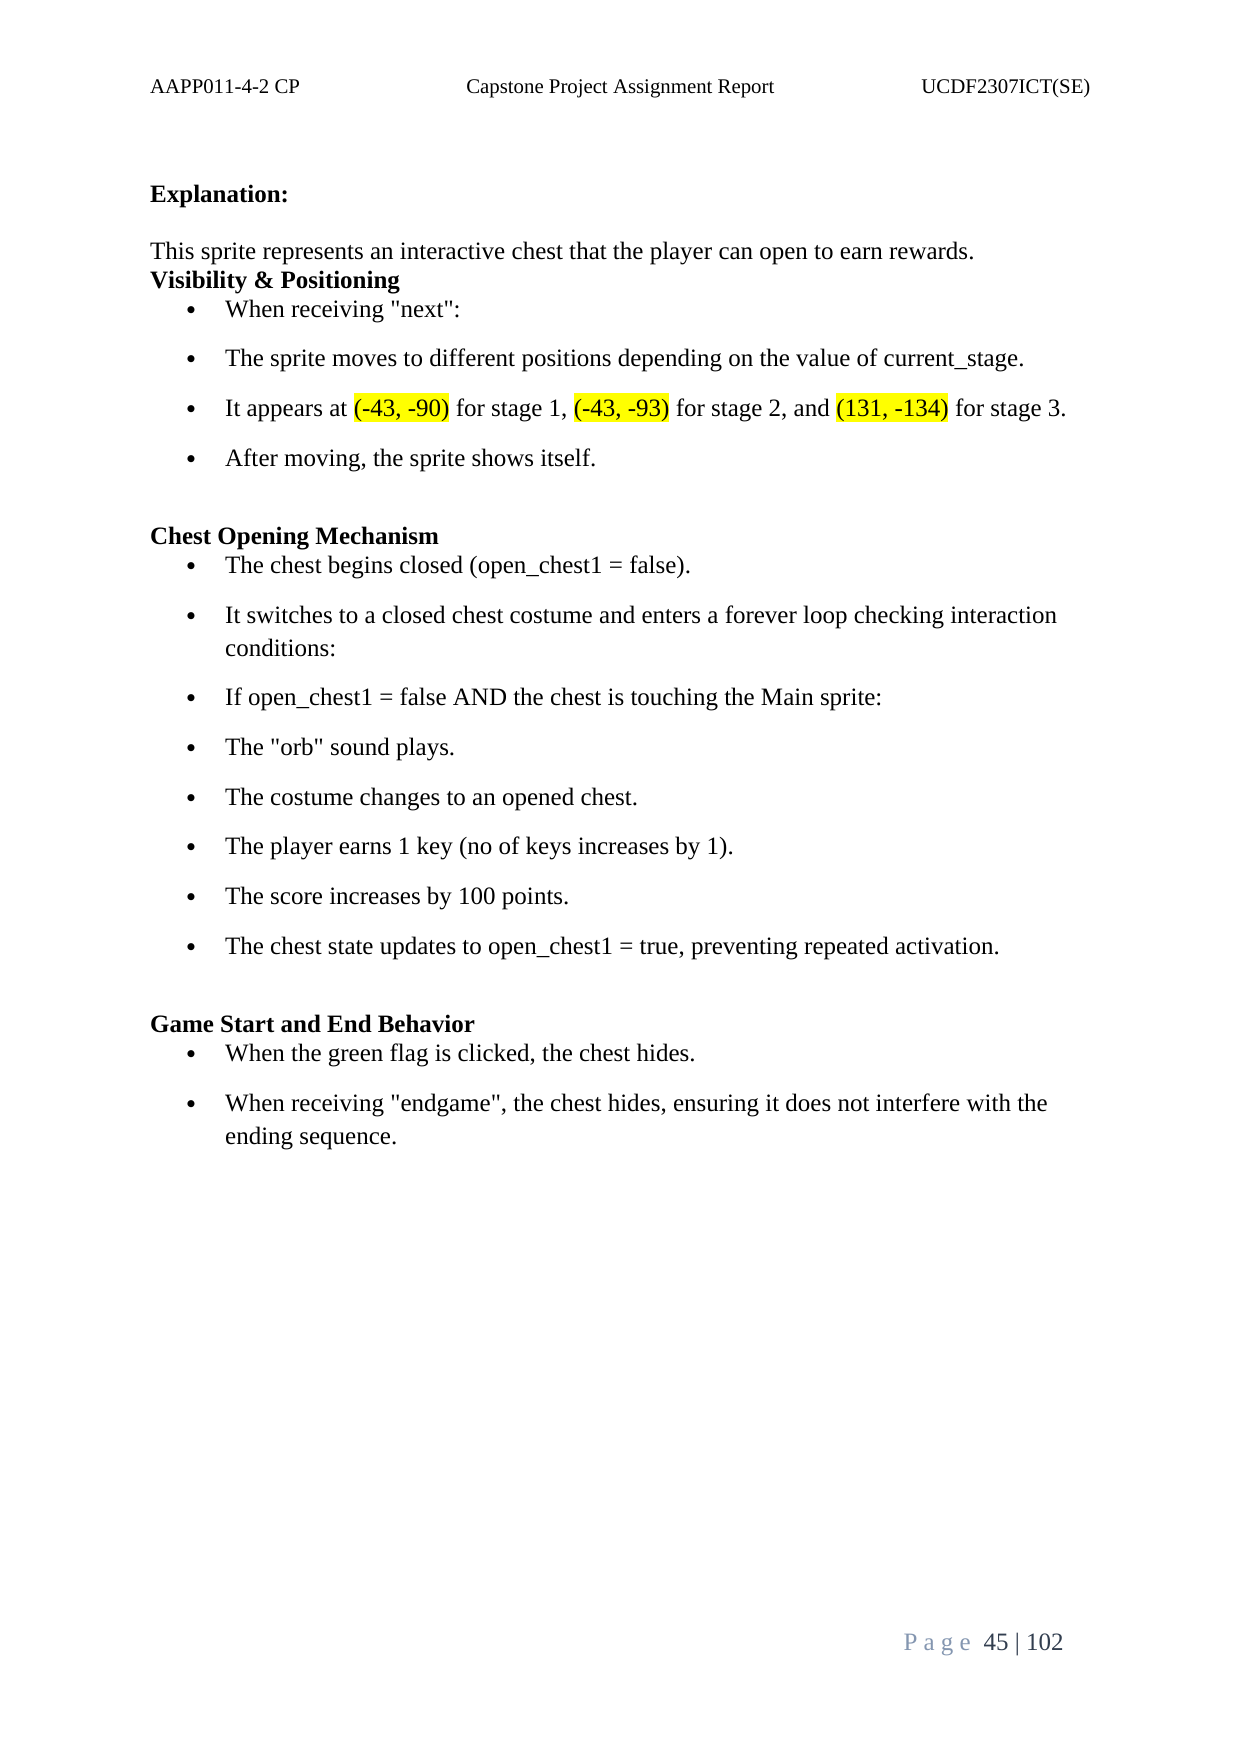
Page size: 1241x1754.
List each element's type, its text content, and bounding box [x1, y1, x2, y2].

list The costume changes to an opened chest. [187, 782, 1090, 811]
text Game Start and End Behavior [150, 1009, 1090, 1038]
list When the green flag is clicked, the chest hides. [187, 1038, 1090, 1067]
list The chest state updates to open_chest1 = true, preventing repeated activation. [187, 931, 1090, 959]
text Chest Opening Mechanism [150, 521, 1090, 550]
list When receiving "endgame", the chest hides, ensuring it does not interfere with the ending sequence. [187, 1088, 1090, 1149]
list When receiving "next": [187, 294, 1090, 322]
text Visibility & Positioning [150, 265, 1090, 294]
list The player earns 1 key (no of keys increases by 1). [187, 831, 1090, 860]
list The score increases by 100 points. [187, 881, 1090, 910]
list After moving, the sprite shows itself. [187, 443, 1090, 472]
list The "orb" sound plays. [187, 732, 1090, 761]
text This sprite represents an interactive chest that the player can open to earn rewards. [150, 236, 1090, 265]
list It switches to a closed chest costume and enters a forever loop checking interaction conditions: [187, 600, 1090, 661]
list If open_chest1 = false AND the chest is touching the Main sprite: [187, 682, 1090, 711]
list The chest begins closed (open_chest1 = false). [187, 550, 1090, 579]
text Explanation: [150, 179, 1090, 207]
list The sprite moves to different positions depending on the value of current_stage. [187, 343, 1090, 372]
